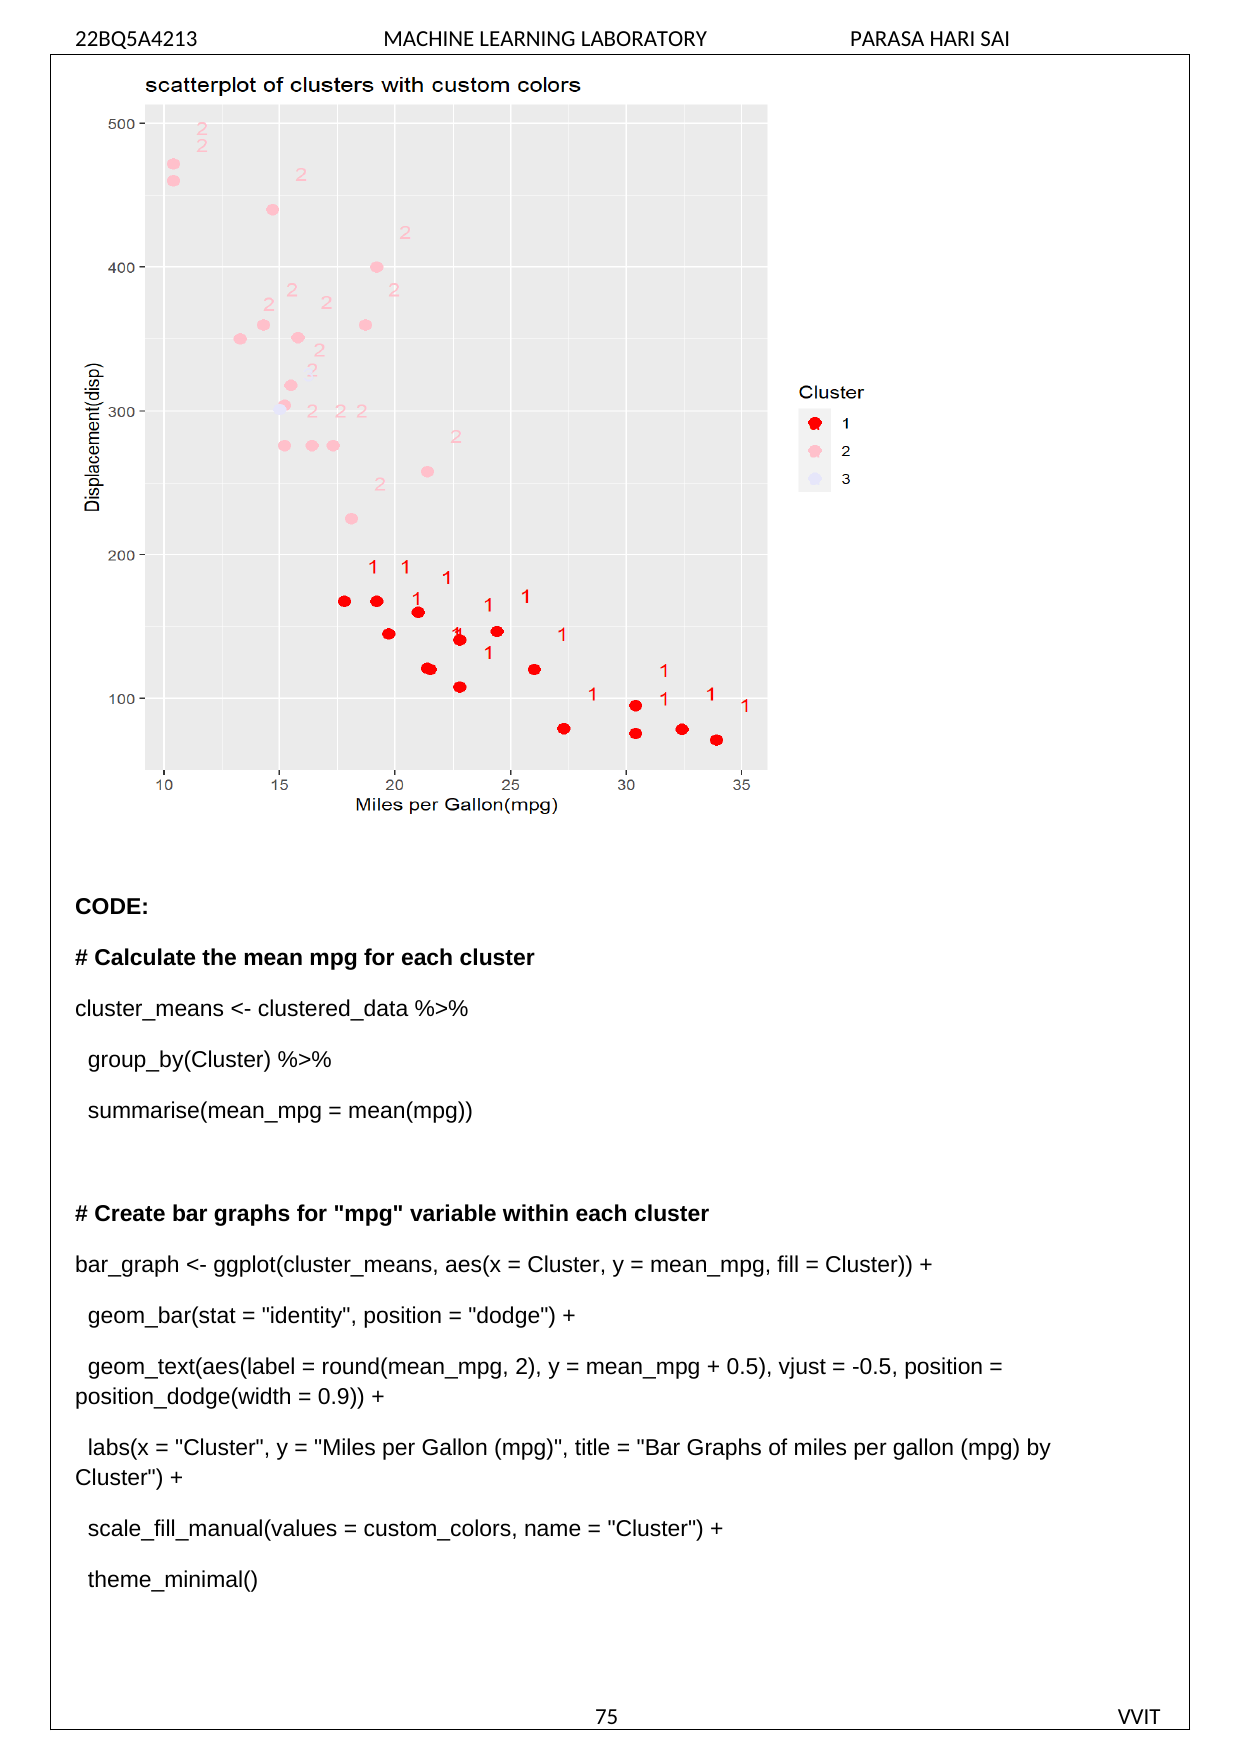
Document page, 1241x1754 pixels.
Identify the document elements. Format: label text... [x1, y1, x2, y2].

text # Create bar graphs for "mpg" variable within each cluster [75, 1199, 1136, 1226]
picture [75, 75, 872, 818]
text cluster_means <- clustered_data %>% [75, 995, 1136, 1022]
text bar_graph <- ggplot(cluster_means, aes(x = Cluster, y = mean_mpg, fill = Cluster)) + [75, 1251, 1136, 1277]
text theme_minimal() [75, 1566, 1136, 1592]
text geom_bar(stat = "identity", position = "dodge") + [75, 1302, 1136, 1328]
text geom_text(aes(label = round(mean_mpg, 2), y = mean_mpg + 0.5), vjust = -0.5, position = position_dodge(width = 0.9)) + [75, 1353, 1136, 1409]
text labs(x = "Cluster", y = "Miles per Gallon (mpg)", title = "Bar Graphs of miles per gallon (mpg) by Cluster") + [75, 1434, 1136, 1490]
text group_by(Cluster) %>% [75, 1046, 1136, 1073]
text CODE: [75, 893, 1136, 919]
text # Calculate the mean mpg for each cluster [75, 944, 1136, 971]
text scale_fill_manual(values = custom_colors, name = "Cluster") + [75, 1515, 1136, 1541]
text summarise(mean_mpg = mean(mpg)) [75, 1097, 1136, 1124]
